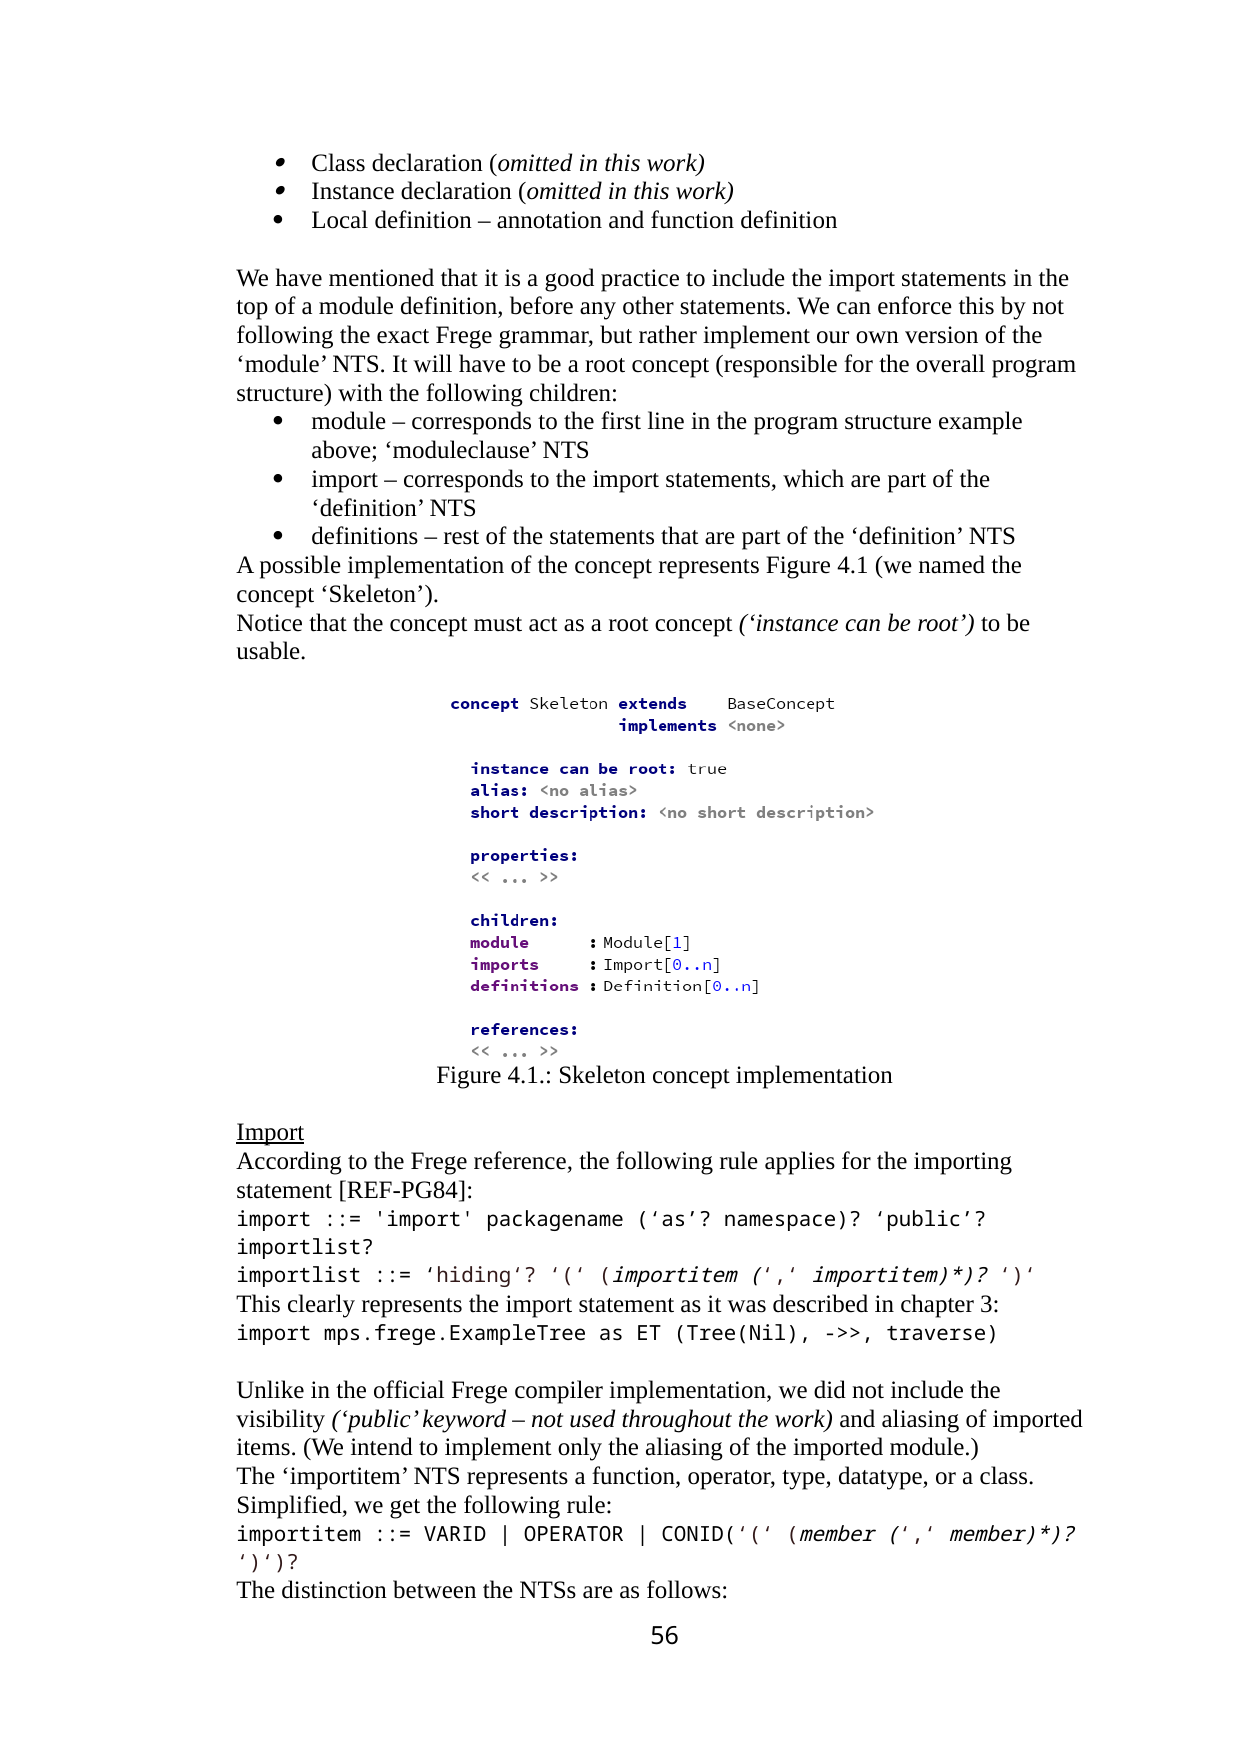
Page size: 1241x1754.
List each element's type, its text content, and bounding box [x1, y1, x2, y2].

text The distinction between the NTSs are as follows: [236, 1576, 1092, 1604]
text importitem ::= VARID | OPERATOR | CONID(‘(‘ (member (‘,‘ member)*)? ‘)‘)? [236, 1519, 1092, 1576]
text Unlike in the official Frege compiler implementation, we did not include the visibility (‘public’ keyword – not used throughout the work) and aliasing of imported items. (We intend to implement only the aliasing of the imported module.) [236, 1375, 1092, 1461]
text Import [236, 1117, 1092, 1146]
list Instance declaration (omitted in this work) [274, 176, 1092, 205]
picture [443, 693, 885, 1060]
list module – corresponds to the first line in the program structure example above; ‘moduleclause’ NTS [274, 406, 1092, 464]
text importlist ::= ‘hiding‘? ‘(‘ (importitem (‘,‘ importitem)*)? ‘)‘ [236, 1261, 1092, 1289]
text Figure 4.1.: Skeleton concept implementation [236, 1060, 1092, 1089]
text import ::= 'import' packagename (‘as’? namespace)? ‘public’? importlist? [236, 1204, 1092, 1261]
list definitions – rest of the statements that are part of the ‘definition’ NTS [274, 521, 1092, 550]
list Local definition – annotation and function definition [274, 205, 1092, 234]
text According to the Frege reference, the following rule applies for the importing statement [REF-PG84]: [236, 1146, 1092, 1204]
text Notice that the concept must act as a root concept (‘instance can be root’) to be usable. [236, 608, 1092, 665]
text This clearly represents the import statement as it was described in chapter 3: [236, 1289, 1092, 1318]
text The ‘importitem’ NTS represents a function, operator, type, datatype, or a class. Simplified, we get the following rule: [236, 1461, 1092, 1519]
list import – corresponds to the import statements, which are part of the ‘definition’ NTS [274, 464, 1092, 521]
text import mps.frege.ExampleTree as ET (Tree(Nil), ->>, traverse) [236, 1318, 1092, 1346]
text We have mentioned that it is a good practice to include the import statements in the top of a module definition, before any other statements. We can enforce this by not following the exact Frege grammar, but rather implement our own version of the ‘module’ NTS. It will have to be a root concept (responsible for the overall program structure) with the following children: [236, 263, 1092, 406]
list Class declaration (omitted in this work) [274, 148, 1092, 176]
text A possible implementation of the concept represents Figure 4.1 (we named the concept ‘Skeleton’). [236, 550, 1092, 608]
